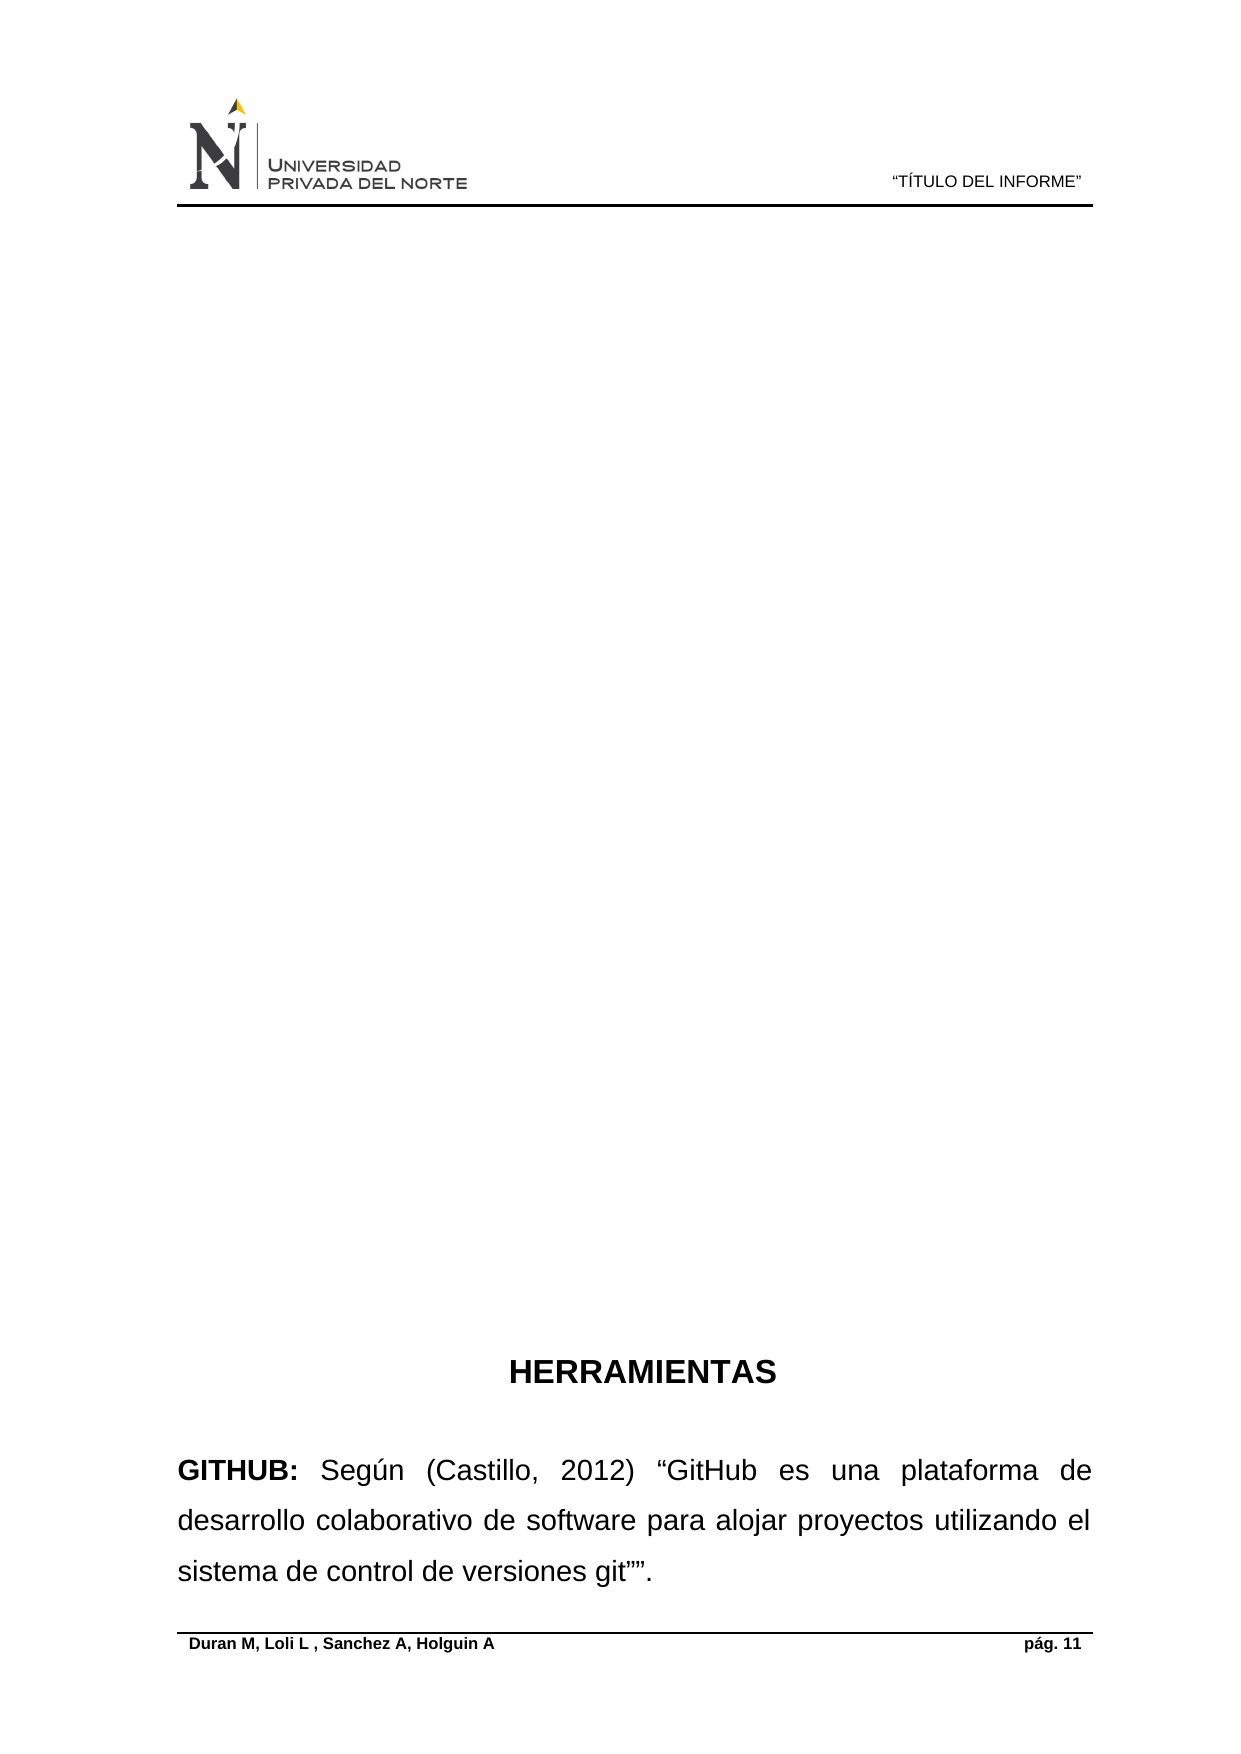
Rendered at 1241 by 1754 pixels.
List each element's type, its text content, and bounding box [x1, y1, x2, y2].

picture [188, 95, 469, 191]
text GITHUB: Según “GitHub es una plataforma de desarrollo colaborativo de software para alojar proyectos utilizando el sistema de control de versiones git””. [177, 1453, 1092, 1587]
subtitle HERRAMIENTAS [177, 1352, 1092, 1390]
